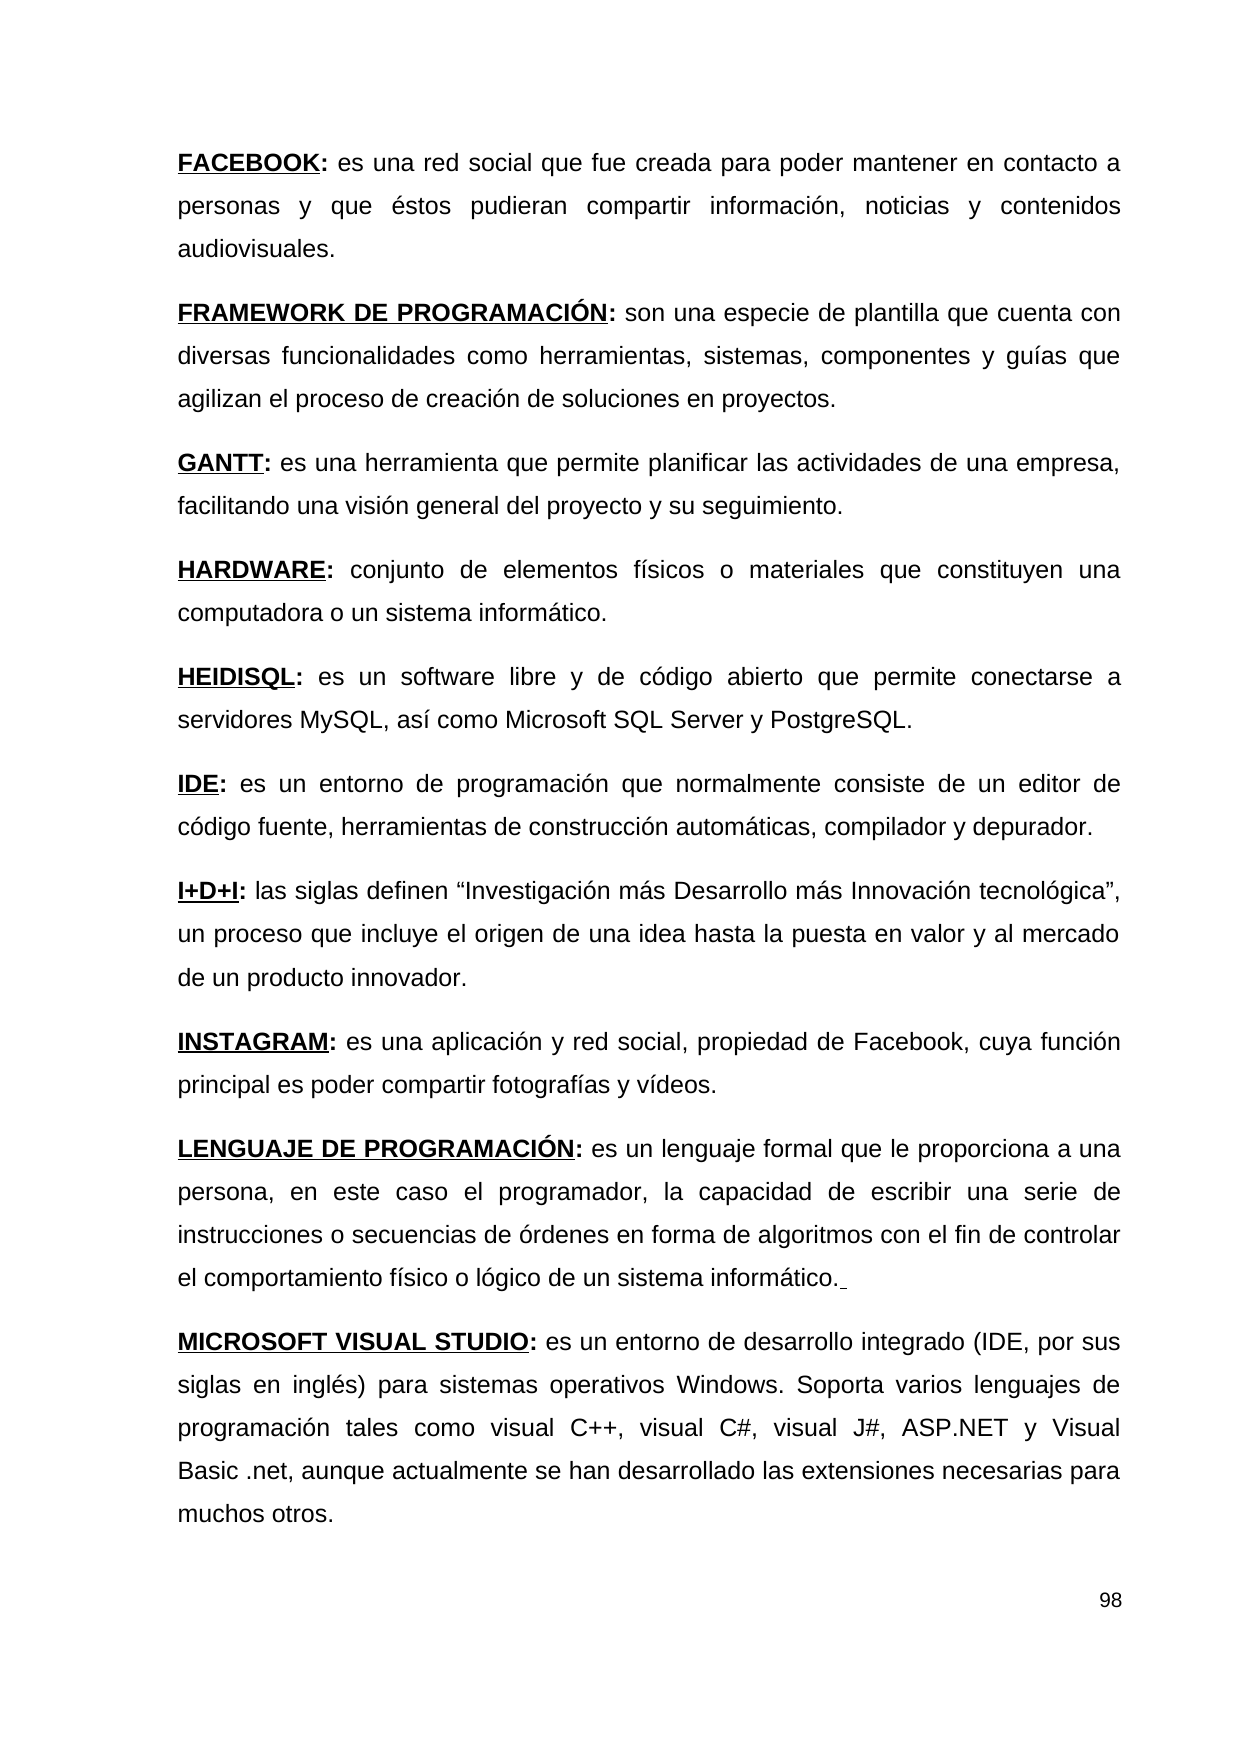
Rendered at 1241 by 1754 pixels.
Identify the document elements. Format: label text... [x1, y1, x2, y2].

text FACEBOOK: es una red social que fue creada para poder mantener en contacto a personas y que éstos pudieran compartir información, noticias y contenidos audiovisuales. [177, 148, 1122, 263]
text INSTAGRAM: es una aplicación y red social, propiedad de Facebook, cuya función principal es poder compartir fotografías y vídeos. [177, 1027, 1122, 1098]
text MICROSOFT VISUAL STUDIO: es un entorno de desarrollo integrado (IDE, por sus siglas en inglés) para sistemas operativos Windows. Soporta varios lenguajes de programación tales como visual C++, visual C#, visual J#, ASP.NET y Visual Basic .net, aunque actualmente se han desarrollado las extensiones necesarias para muchos otros. [177, 1327, 1122, 1528]
text HARDWARE: conjunto de elementos físicos o materiales que constituyen una computadora o un sistema informático. [177, 555, 1122, 627]
text GANTT: es una herramienta que permite planificar las actividades de una empresa, facilitando una visión general del proyecto y su seguimiento. [177, 448, 1122, 520]
text LENGUAJE DE PROGRAMACIÓN: es un lenguaje formal que le proporciona a una persona, en este caso el programador, la capacidad de escribir una serie de instrucciones o secuencias de órdenes en forma de algoritmos con el fin de controlar el comportamiento físico o lógico de un sistema informático. [177, 1134, 1122, 1292]
text IDE: es un entorno de programación que normalmente consiste de un editor de código fuente, herramientas de construcción automáticas, compilador y depurador. [177, 769, 1122, 841]
text HEIDISQL: es un software libre y de código abierto que permite conectarse a servidores MySQL, así como Microsoft SQL Server y PostgreSQL. [177, 662, 1122, 734]
text FRAMEWORK DE PROGRAMACIÓN: son una especie de plantilla que cuenta con diversas funcionalidades como herramientas, sistemas, componentes y guías que agilizan el proceso de creación de soluciones en proyectos. [177, 298, 1122, 413]
text I+D+I: las siglas definen “Investigación más Desarrollo más Innovación tecnológica”, un proceso que incluye el origen de una idea hasta la puesta en valor y al mercado de un producto innovador. [177, 876, 1122, 991]
